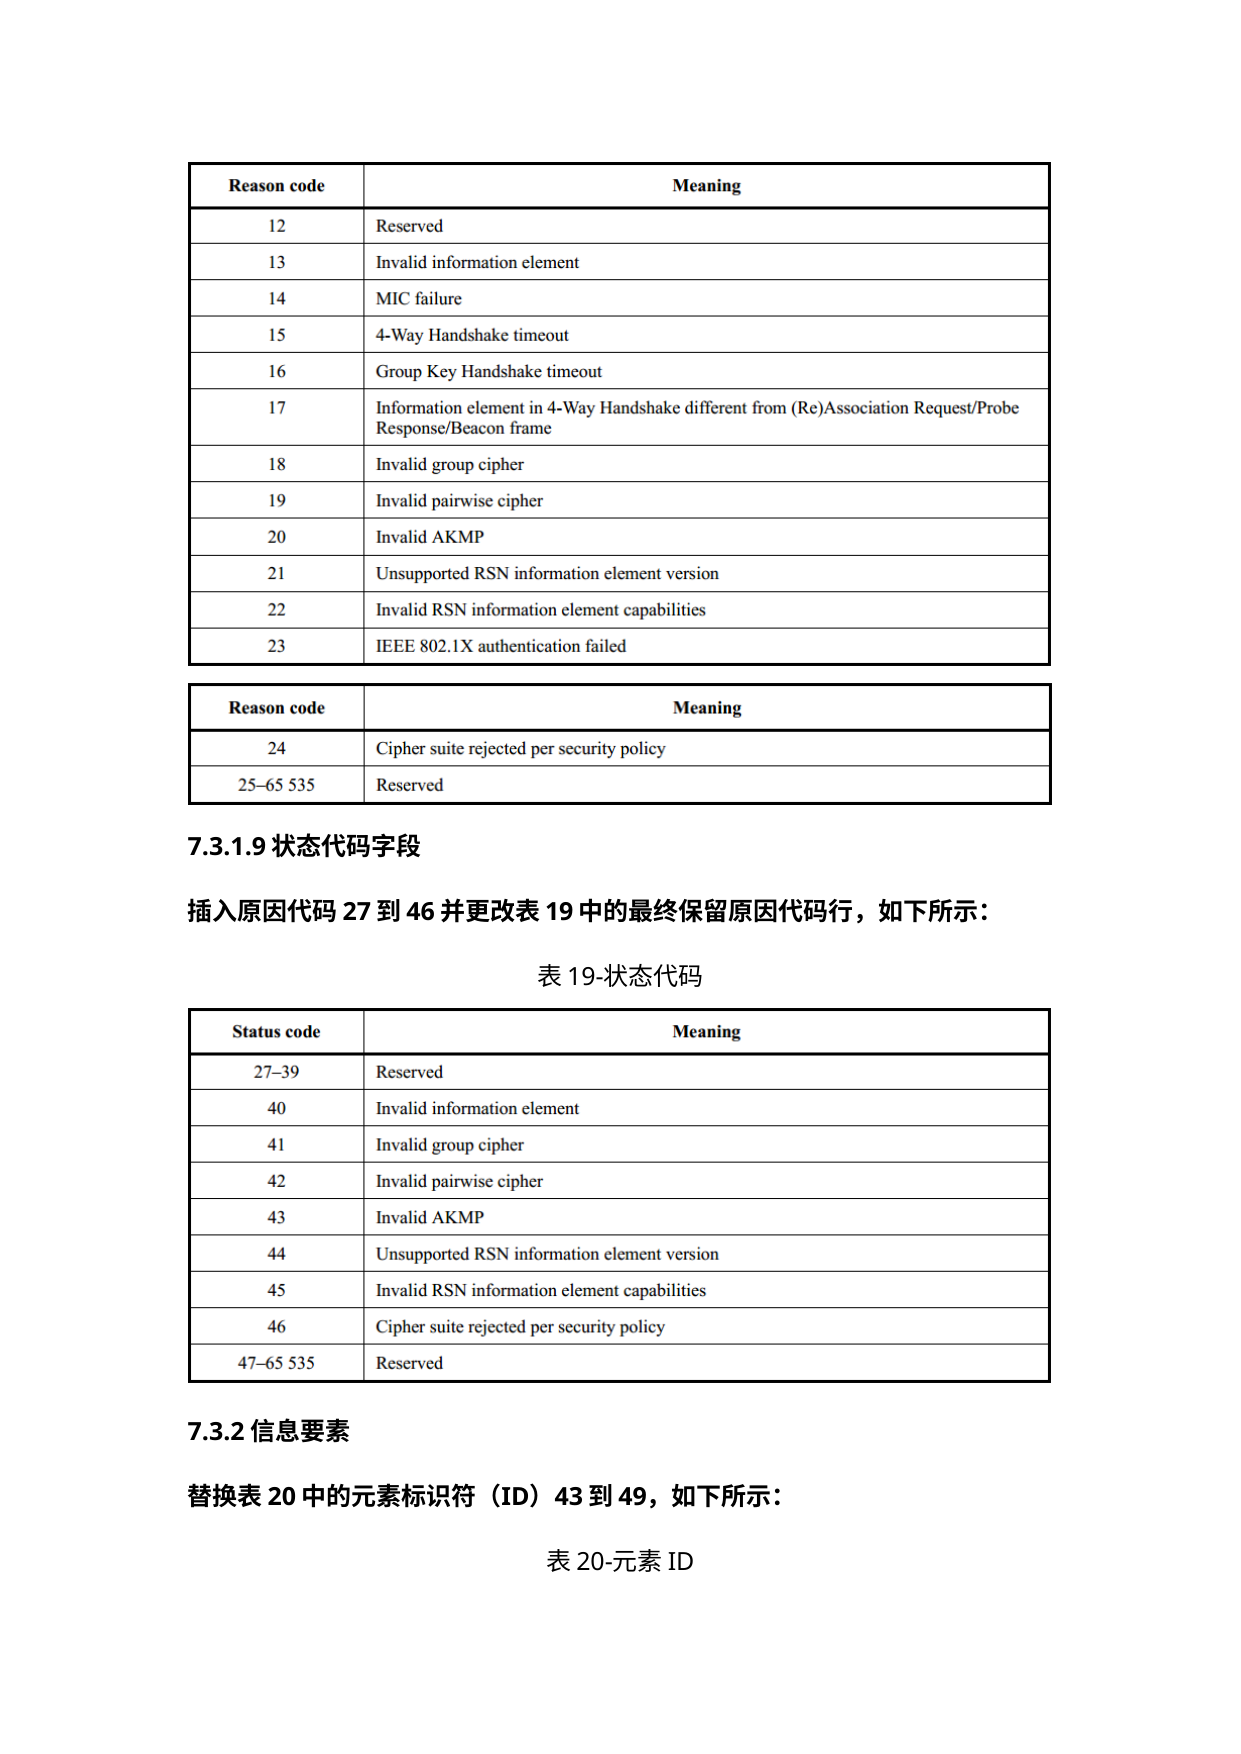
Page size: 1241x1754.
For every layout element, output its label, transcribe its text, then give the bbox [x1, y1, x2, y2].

picture [187, 682, 1053, 805]
text 插入原因代码27到46并更改表19中的最终保留原因代码行，如下所示： [187, 877, 1053, 942]
text 7.3.2信息要素 [187, 1397, 1053, 1462]
text 替换表20中的元素标识符（ID）43到49，如下所示： [187, 1462, 1053, 1527]
text 7.3.1.9状态代码字段 [187, 812, 1053, 877]
text 表19-状态代码 [187, 942, 1053, 1007]
text 表20-元素ID [187, 1527, 1053, 1592]
picture [187, 1007, 1053, 1385]
picture [187, 162, 1053, 668]
